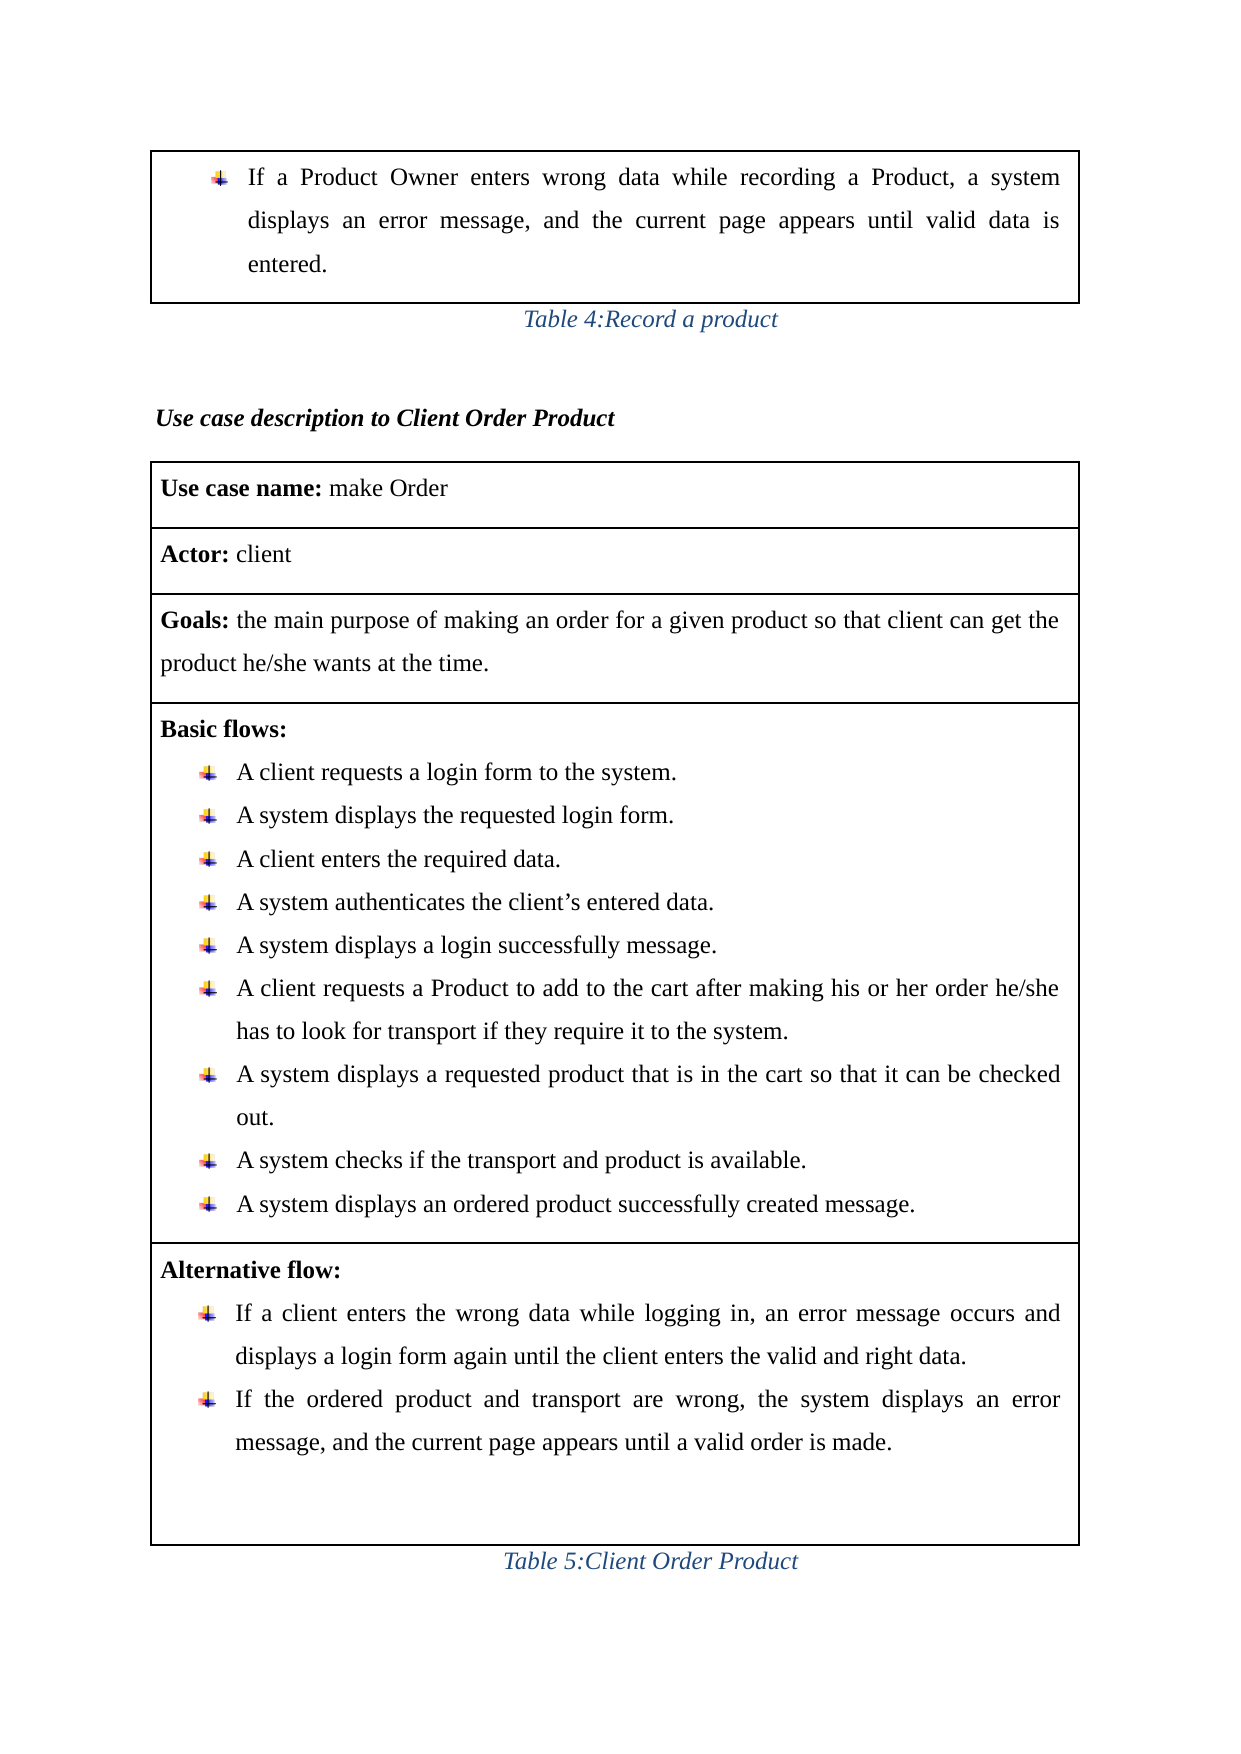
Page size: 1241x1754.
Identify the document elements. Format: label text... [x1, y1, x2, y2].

text Table 4:Record a product [132, 304, 1171, 333]
table_cell Actor: client [152, 529, 1078, 593]
picture [199, 936, 217, 954]
picture [199, 979, 217, 997]
table_cell Alternative flow: If a client enters the wrong data while logging in, an error message occurs and displays a login form again until the client enters the valid and right data. If the ordered product and transport are wrong, the system displays an error message, and the current page appears until a valid order is made. [152, 1244, 1078, 1544]
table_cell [152, 152, 1078, 302]
picture [199, 1152, 217, 1169]
table_cell Basic flows: A client requests a login form to the system. A system displays the requested login form. A client enters the required data. A system authenticates the client’s entered data. A system displays a login successfully message. A client requests a Product to add to the cart after making his or her order he/she has to look for transport if they require it to the system. A system displays a requested product that is in the cart so that it can be checked out. A system checks if the transport and product is available. A system displays an ordered product successfully created message. [152, 704, 1078, 1242]
picture [199, 850, 217, 867]
text Table 5:Client Order Product [132, 1546, 1171, 1575]
picture [198, 1390, 216, 1408]
picture [199, 1066, 217, 1083]
picture [199, 1195, 217, 1212]
picture [199, 764, 217, 781]
picture [198, 1304, 216, 1322]
table_header Use case name: make Order [152, 463, 1078, 527]
table_cell Goals: the main purpose of making an order for a given product so that client can get the product he/she wants at the time. [152, 595, 1078, 702]
picture [199, 893, 217, 911]
picture [211, 169, 228, 186]
picture [199, 807, 217, 824]
subtitle Use case description to Client Order Product [155, 403, 1171, 432]
